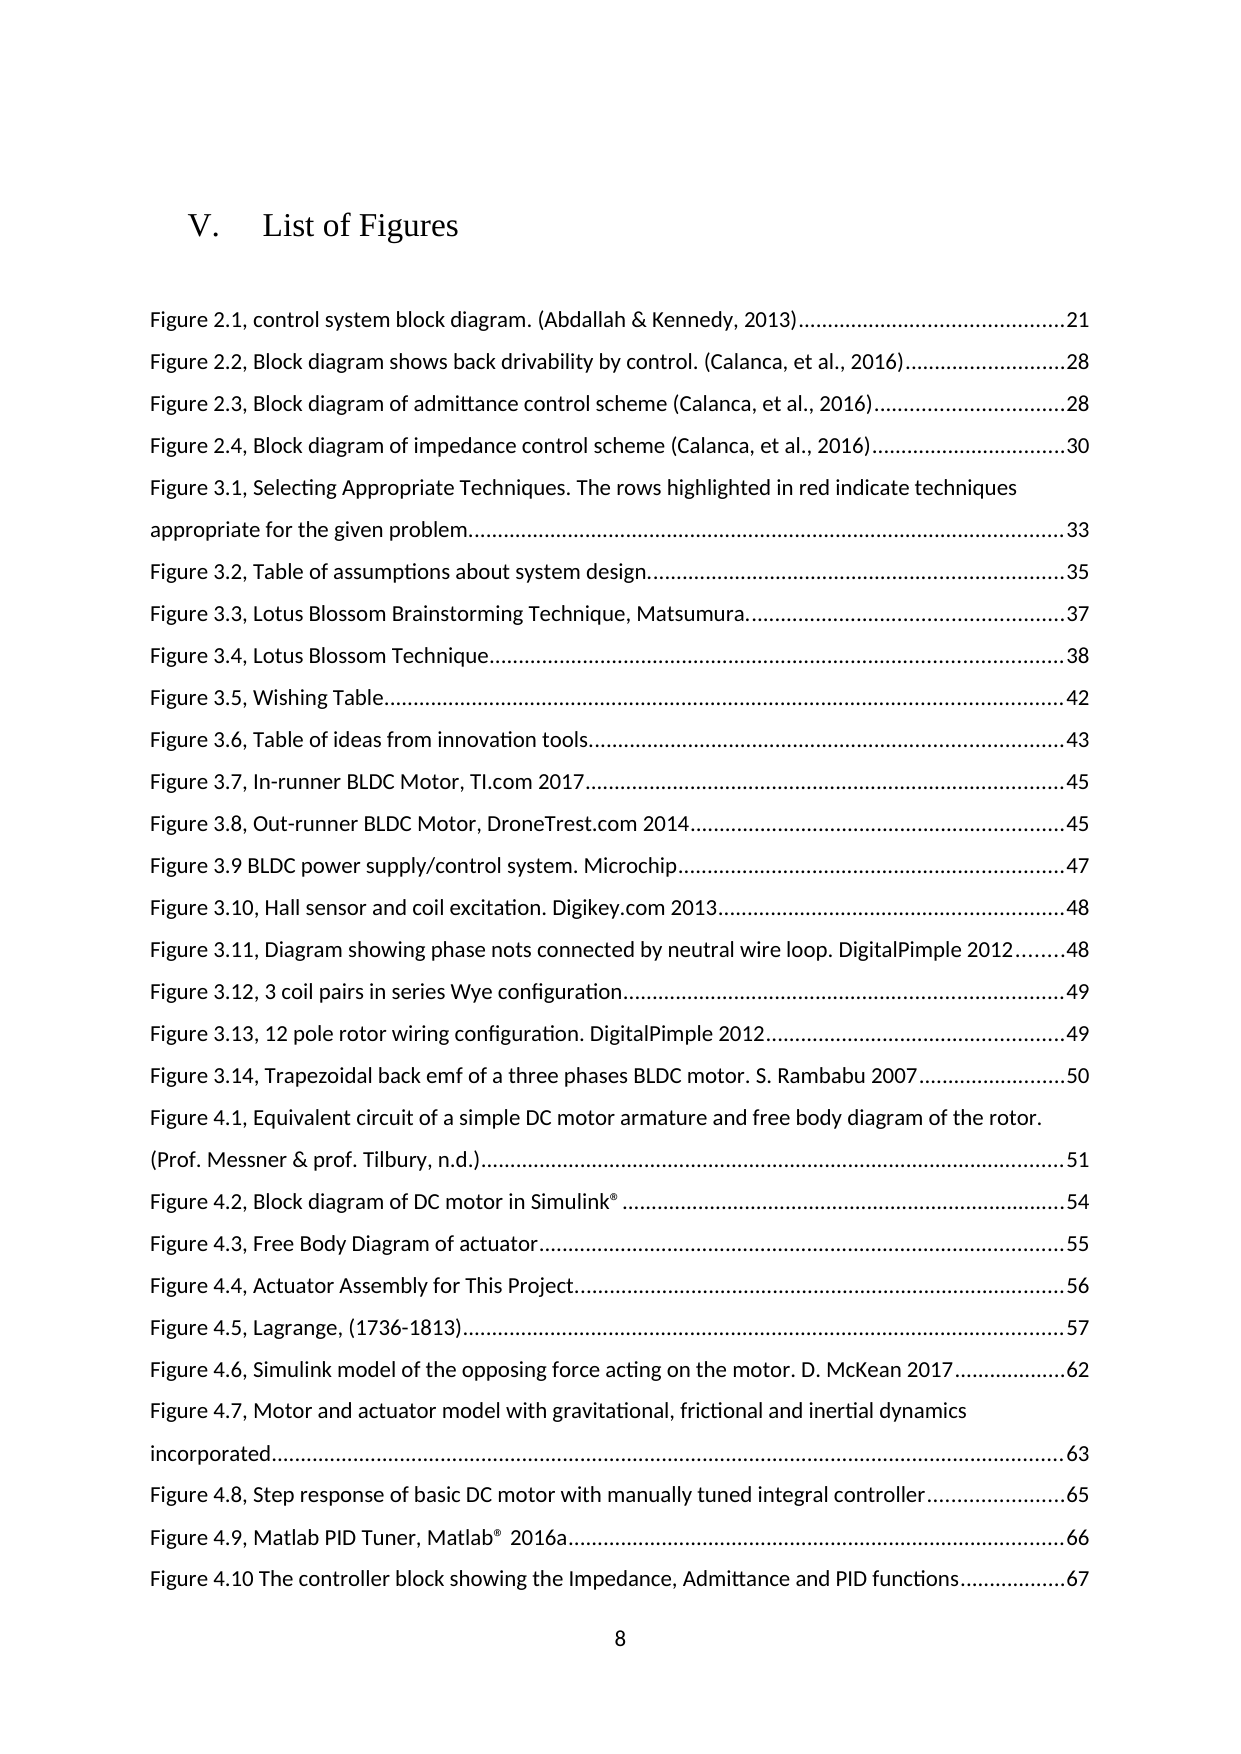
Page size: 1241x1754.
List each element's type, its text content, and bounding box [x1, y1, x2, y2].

text Figure 4.4, Actuator Assembly for This Project. 56 [150, 1271, 1090, 1299]
text Figure 3.6, Table of ideas from innovation tools. 43 [150, 725, 1090, 753]
text Figure 4.5, Lagrange, (1736-1813) 57 [150, 1313, 1090, 1341]
text Figure 4.9, Matlab PID Tuner, Matlab® 2016a 66 [150, 1523, 1090, 1551]
text Figure 2.2, Block diagram shows back drivability by control. (Calanca, et al., 2016) 28 [150, 347, 1090, 375]
text Figure 3.12, 3 coil pairs in series Wye configuration 49 [150, 977, 1090, 1005]
text Figure 2.1, control system block diagram. (Abdallah & Kennedy, 2013) 21 [150, 305, 1090, 333]
text Figure 2.4, Block diagram of impedance control scheme (Calanca, et al., 2016) 30 [150, 431, 1090, 459]
text Figure 4.1, Equivalent circuit of a simple DC motor armature and free body diagram of the rotor. (Prof. Messner & prof. Tilbury, n.d.) 51 [150, 1103, 1090, 1173]
text Figure 3.11, Diagram showing phase nots connected by neutral wire loop. DigitalPimple 2012 48 [150, 935, 1090, 963]
text Figure 4.8, Step response of basic DC motor with manually tuned integral controller 65 [150, 1481, 1090, 1509]
text Figure 4.7, Motor and actuator model with gravitational, frictional and inertial dynamics incorporated. 63 [150, 1397, 1090, 1467]
text Figure 3.2, Table of assumptions about system design. 35 [150, 557, 1090, 585]
text Figure 3.9 BLDC power supply/control system. Microchip 47 [150, 851, 1090, 879]
text Figure 3.5, Wishing Table 42 [150, 683, 1090, 711]
text Figure 3.10, Hall sensor and coil excitation. Digikey.com 2013 48 [150, 893, 1090, 921]
text Figure 3.7, In-runner BLDC Motor, TI.com 2017 45 [150, 767, 1090, 795]
text Figure 4.3, Free Body Diagram of actuator 55 [150, 1229, 1090, 1257]
text Figure 2.3, Block diagram of admittance control scheme (Calanca, et al., 2016) 28 [150, 389, 1090, 417]
text Figure 3.1, Selecting Appropriate Techniques. The rows highlighted in red indicate techniques appropriate for the given problem. 33 [150, 473, 1090, 543]
text Figure 3.8, Out-runner BLDC Motor, DroneTrest.com 2014 45 [150, 809, 1090, 837]
subtitle List of Figures [187, 205, 1090, 243]
text Figure 3.14, Trapezoidal back emf of a three phases BLDC motor. S. Rambabu 2007 50 [150, 1061, 1090, 1089]
text Figure 3.13, 12 pole rotor wiring configuration. DigitalPimple 2012 49 [150, 1019, 1090, 1047]
text Figure 4.10 The controller block showing the Impedance, Admittance and PID functions 67 [150, 1564, 1090, 1593]
text Figure 4.2, Block diagram of DC motor in Simulink® 54 [150, 1187, 1090, 1215]
text Figure 4.6, Simulink model of the opposing force acting on the motor. D. McKean 2017 62 [150, 1355, 1090, 1383]
text Figure 3.4, Lotus Blossom Technique 38 [150, 641, 1090, 669]
text Figure 3.3, Lotus Blossom Brainstorming Technique, Matsumura. 37 [150, 599, 1090, 627]
